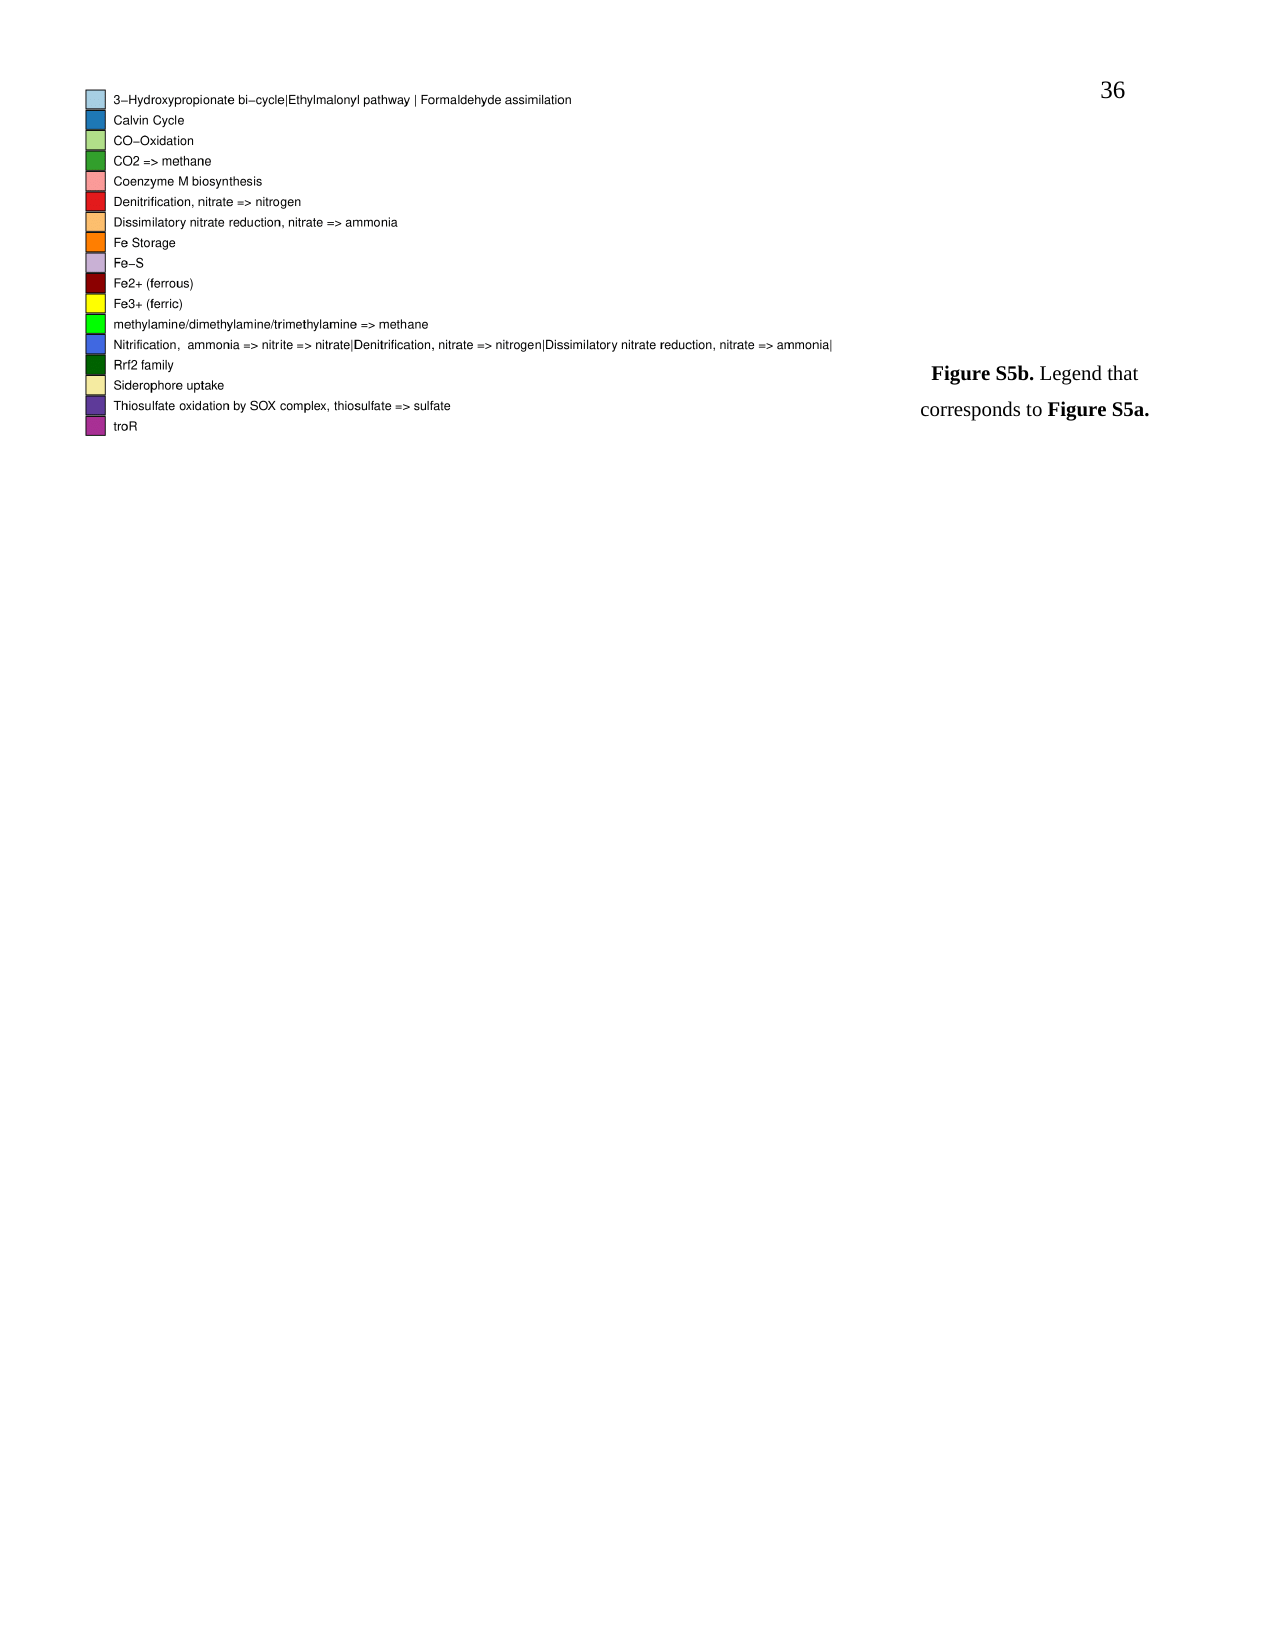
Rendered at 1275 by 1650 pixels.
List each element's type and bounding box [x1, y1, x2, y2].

picture [76, 84, 840, 455]
